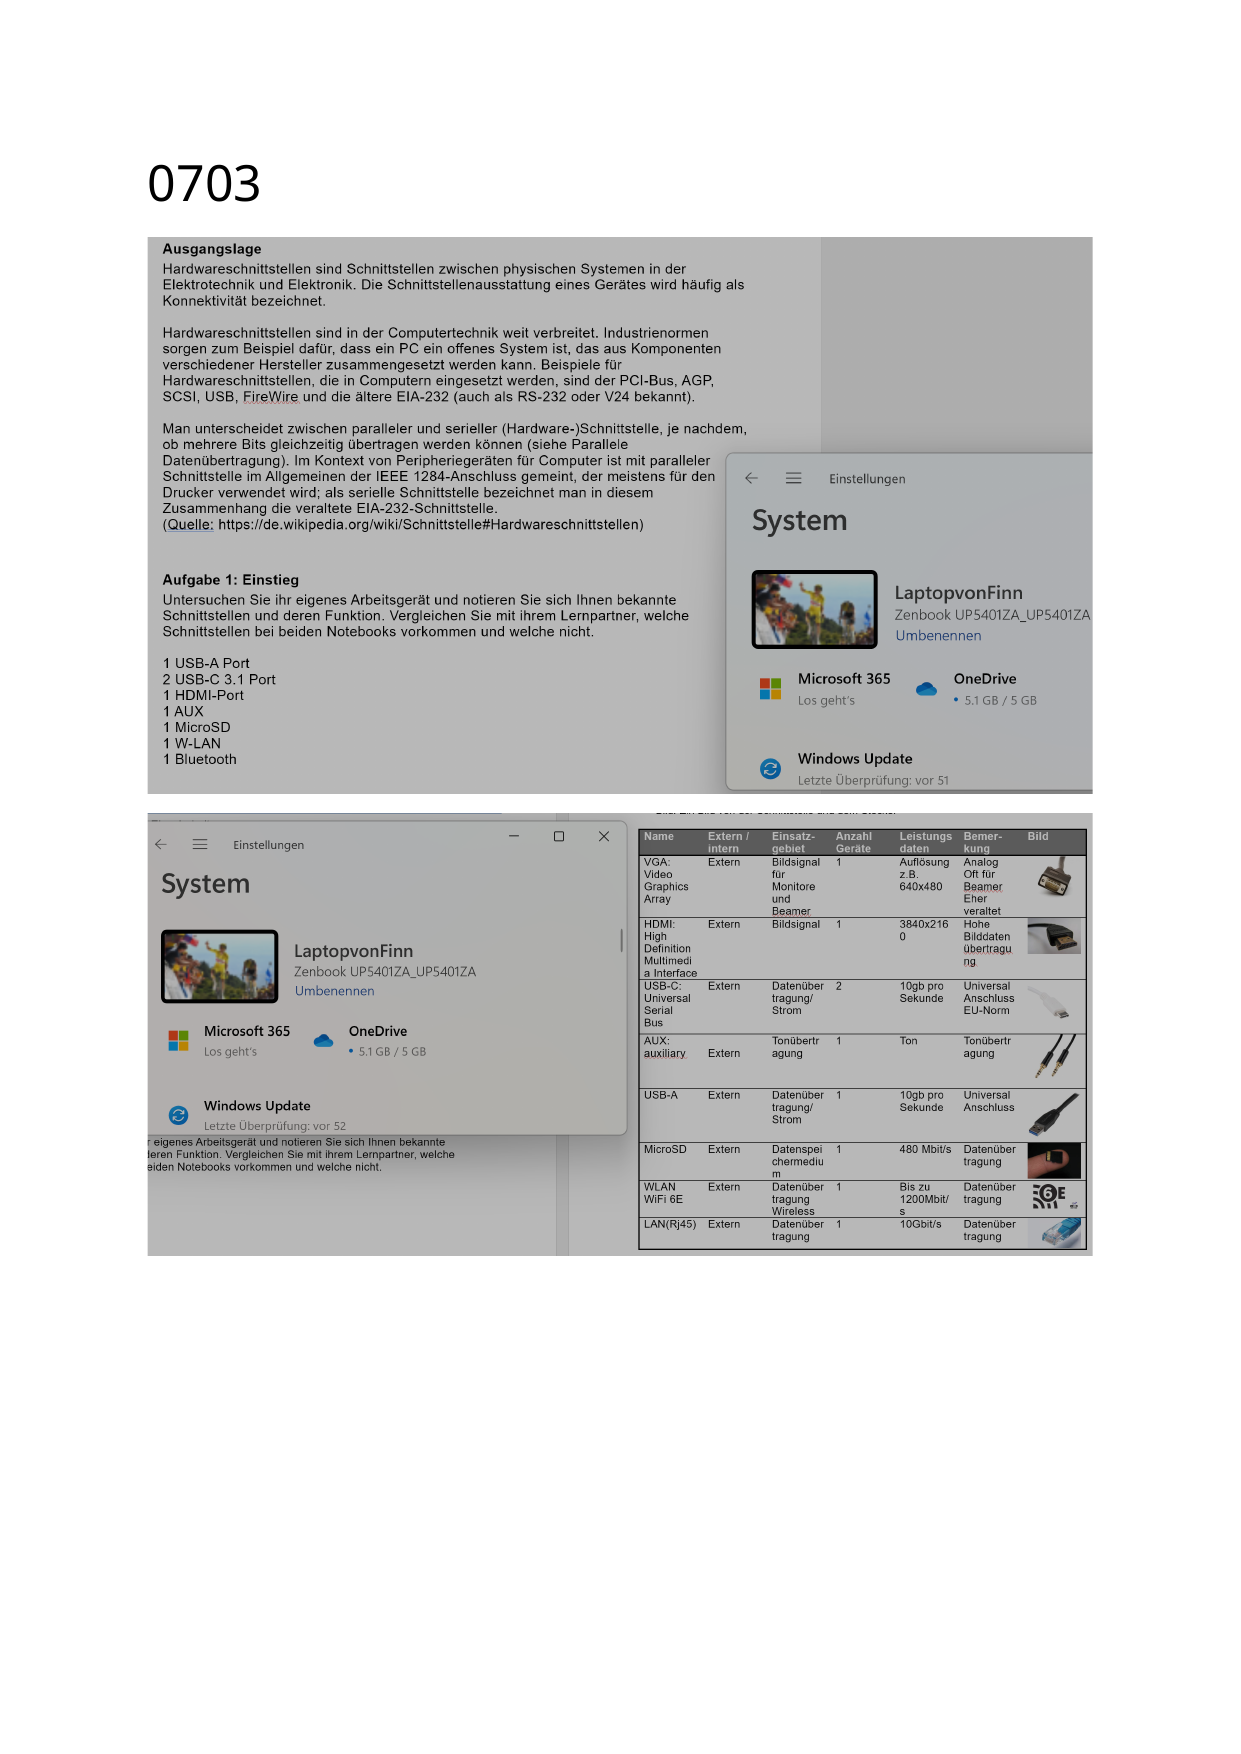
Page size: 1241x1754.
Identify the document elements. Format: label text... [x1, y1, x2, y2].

picture [147, 813, 1093, 1256]
text 0703 [148, 148, 1093, 216]
picture [147, 237, 1093, 794]
